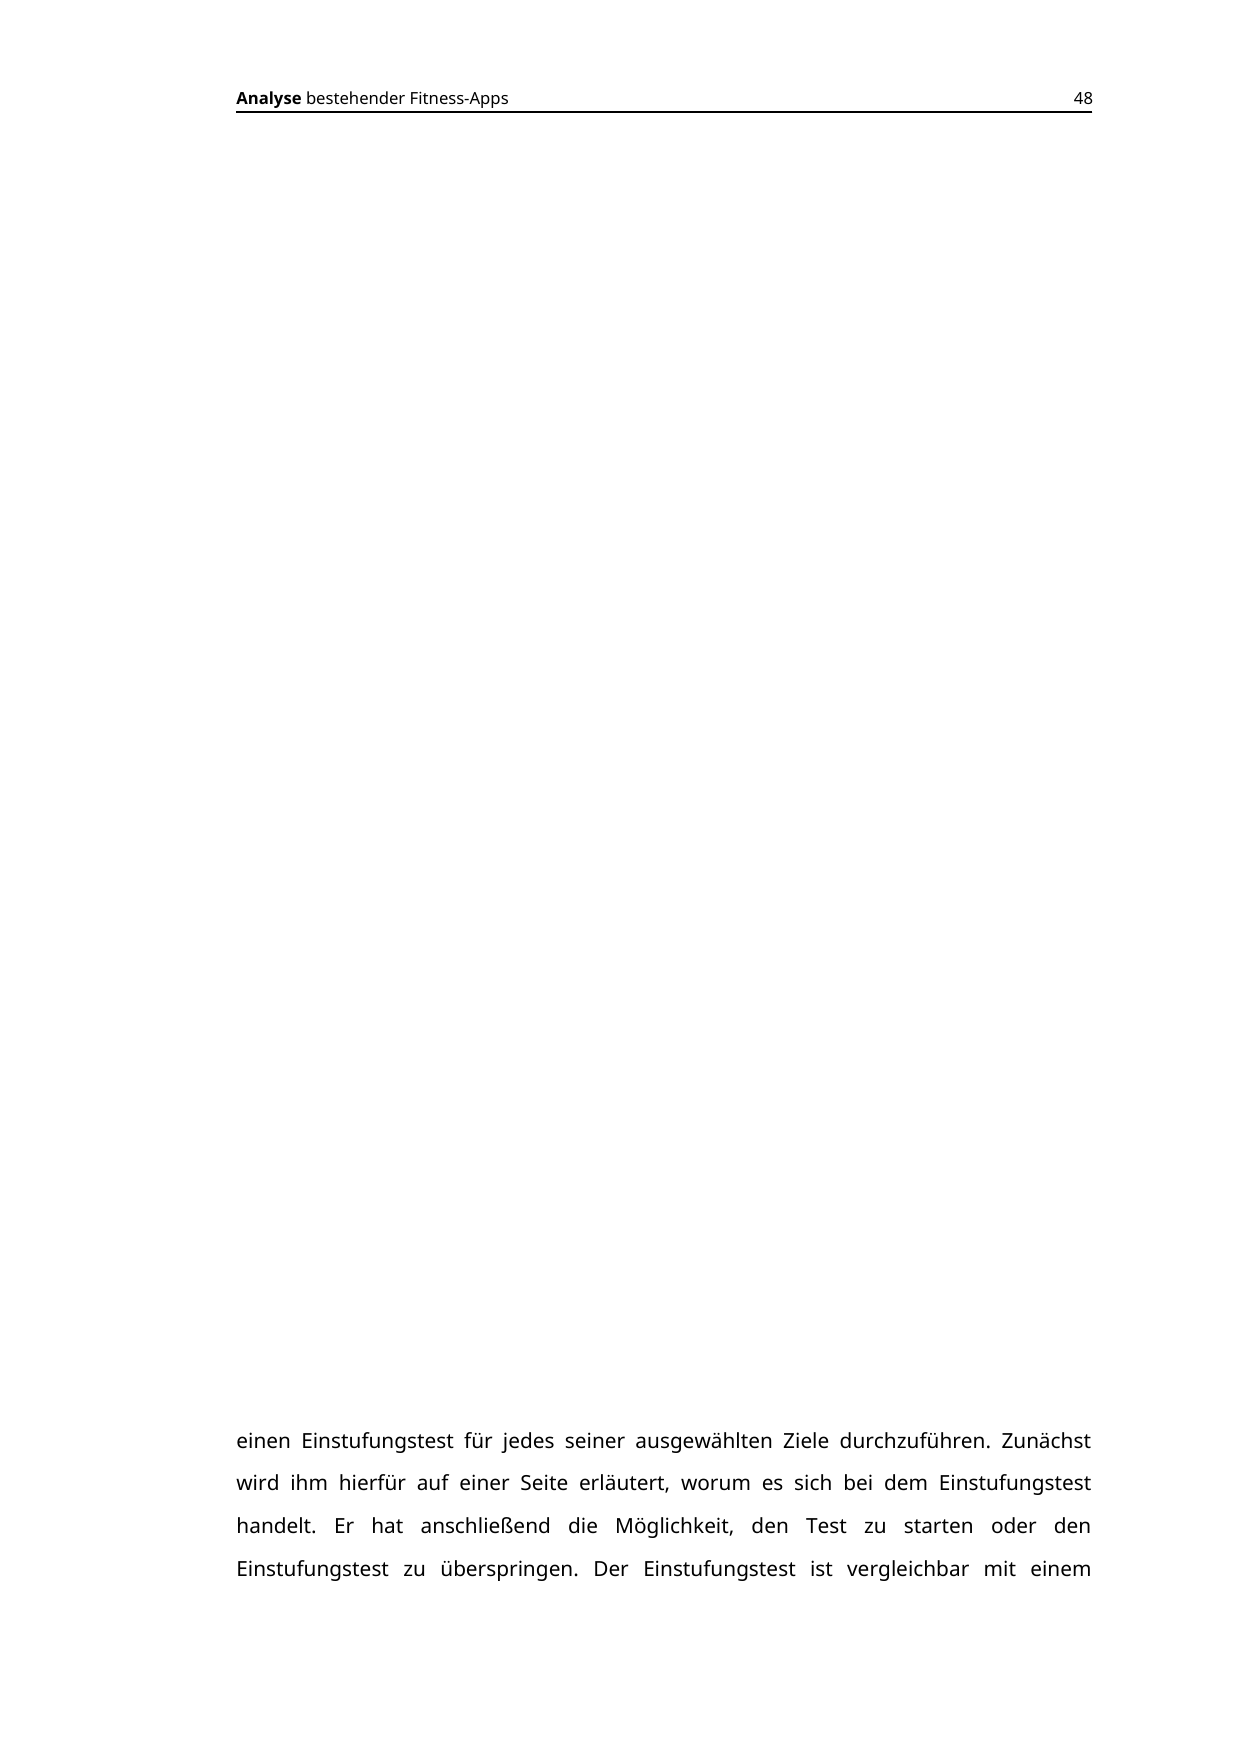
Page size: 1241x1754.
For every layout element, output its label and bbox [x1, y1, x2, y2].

text [236, 160, 1092, 1582]
